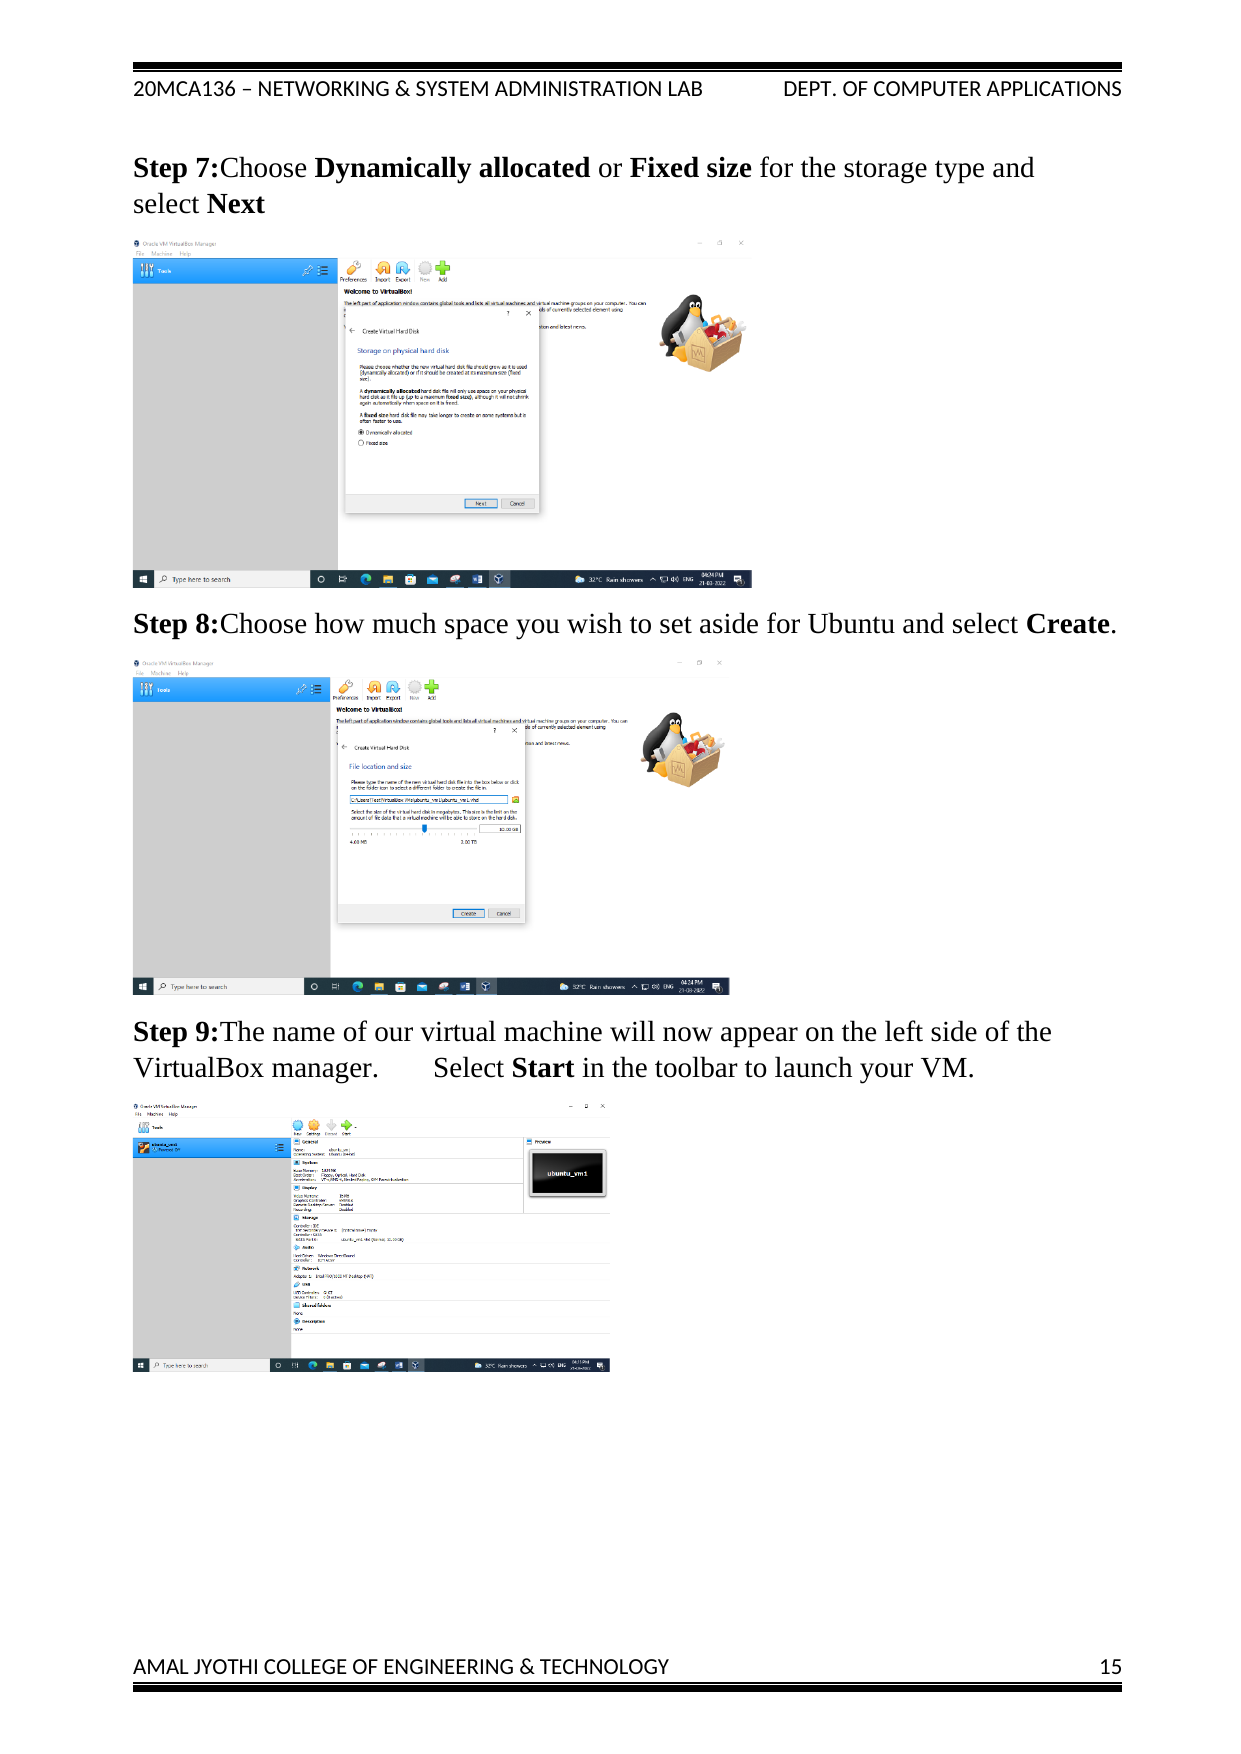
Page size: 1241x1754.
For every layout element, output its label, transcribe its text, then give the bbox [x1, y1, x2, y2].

picture [132, 659, 730, 995]
text Step 8:Choose how much space you wish to set aside for Ubuntu and select Create. [133, 606, 1122, 640]
text Step 7:Choose Dynamically allocated or Fixed size for the storage type and select Next [133, 150, 1122, 220]
text Step 9:The name of our virtual machine will now appear on the left side of the VirtualBox manager. Select Start in the toolbar to launch your VM. [133, 1014, 1122, 1083]
picture [132, 1102, 610, 1372]
picture [132, 238, 752, 588]
